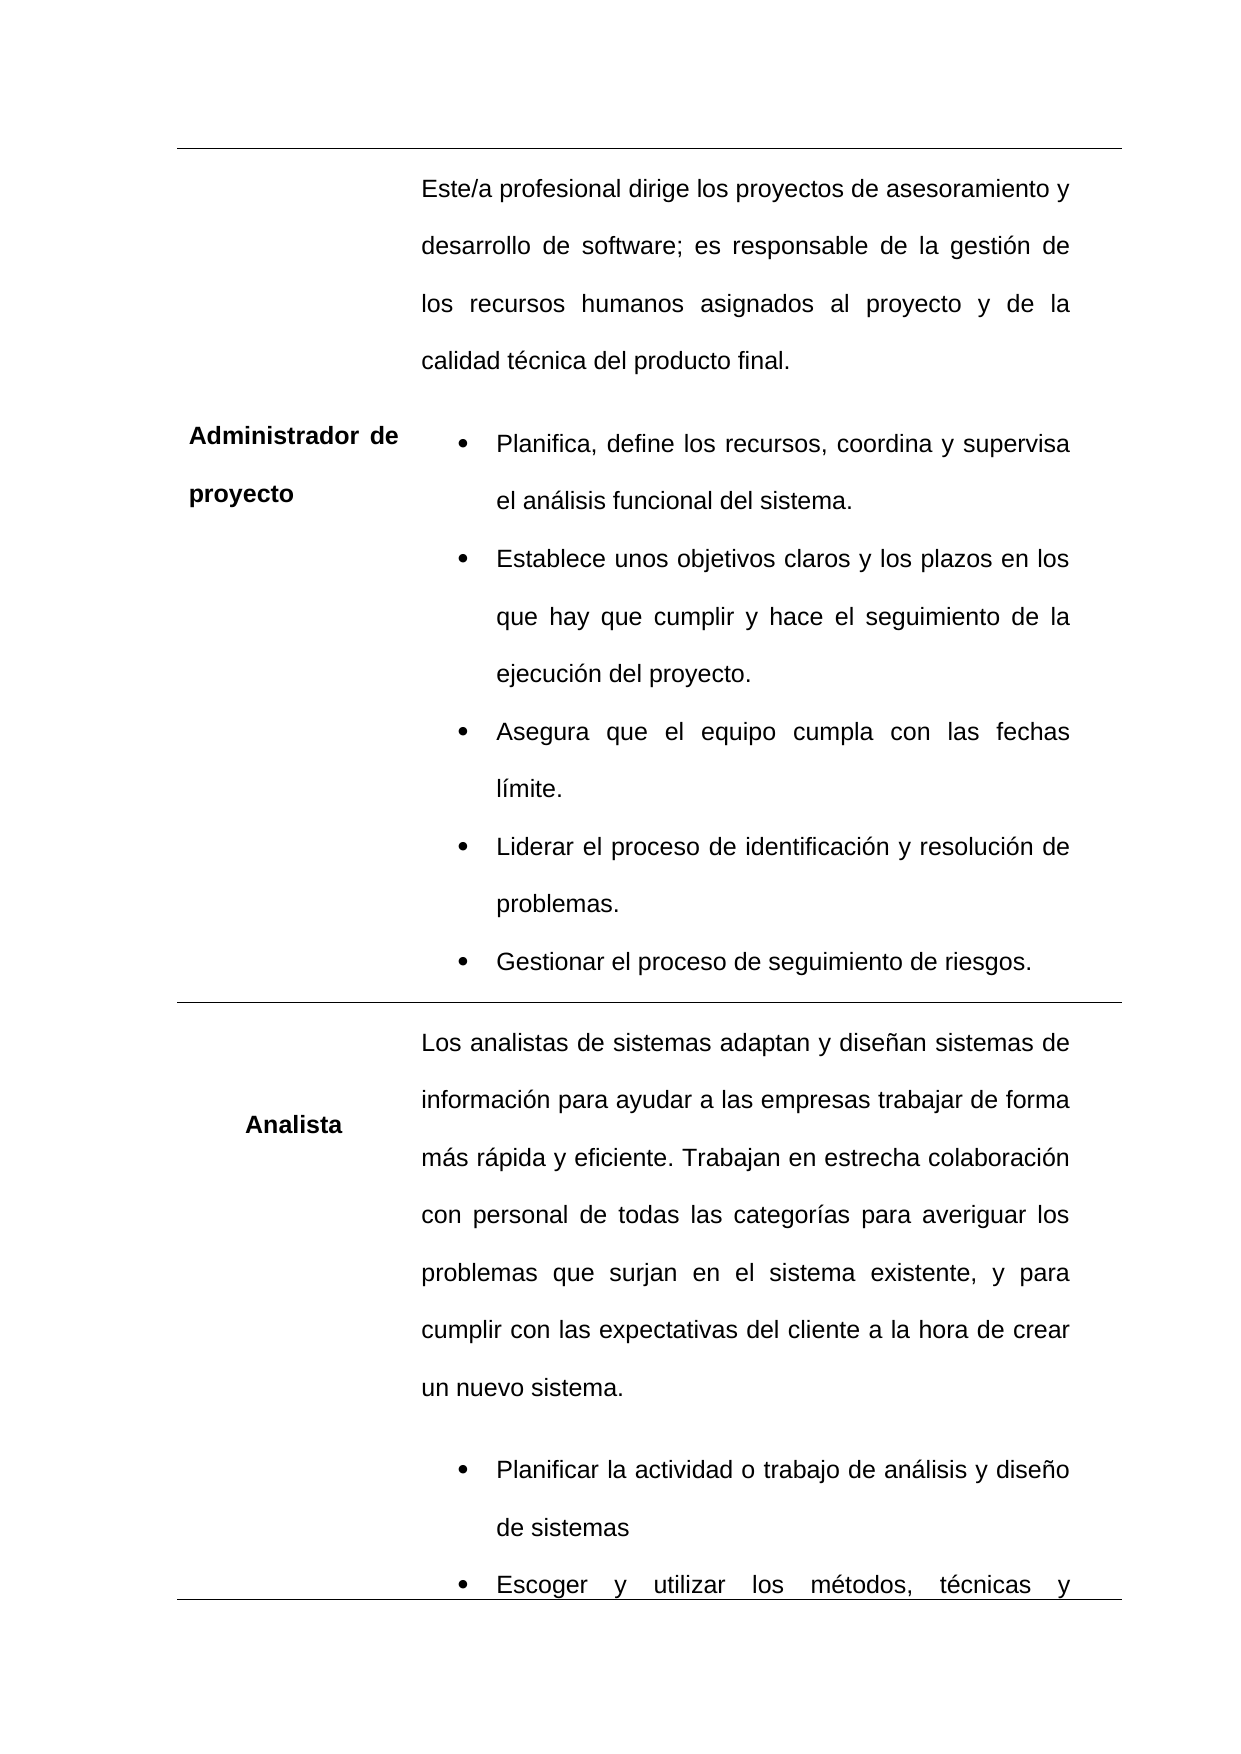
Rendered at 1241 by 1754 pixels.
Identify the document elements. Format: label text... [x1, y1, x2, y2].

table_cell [410, 1003, 1122, 1599]
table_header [177, 149, 410, 1002]
table_cell Analista [177, 1003, 410, 1599]
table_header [410, 149, 1122, 1002]
